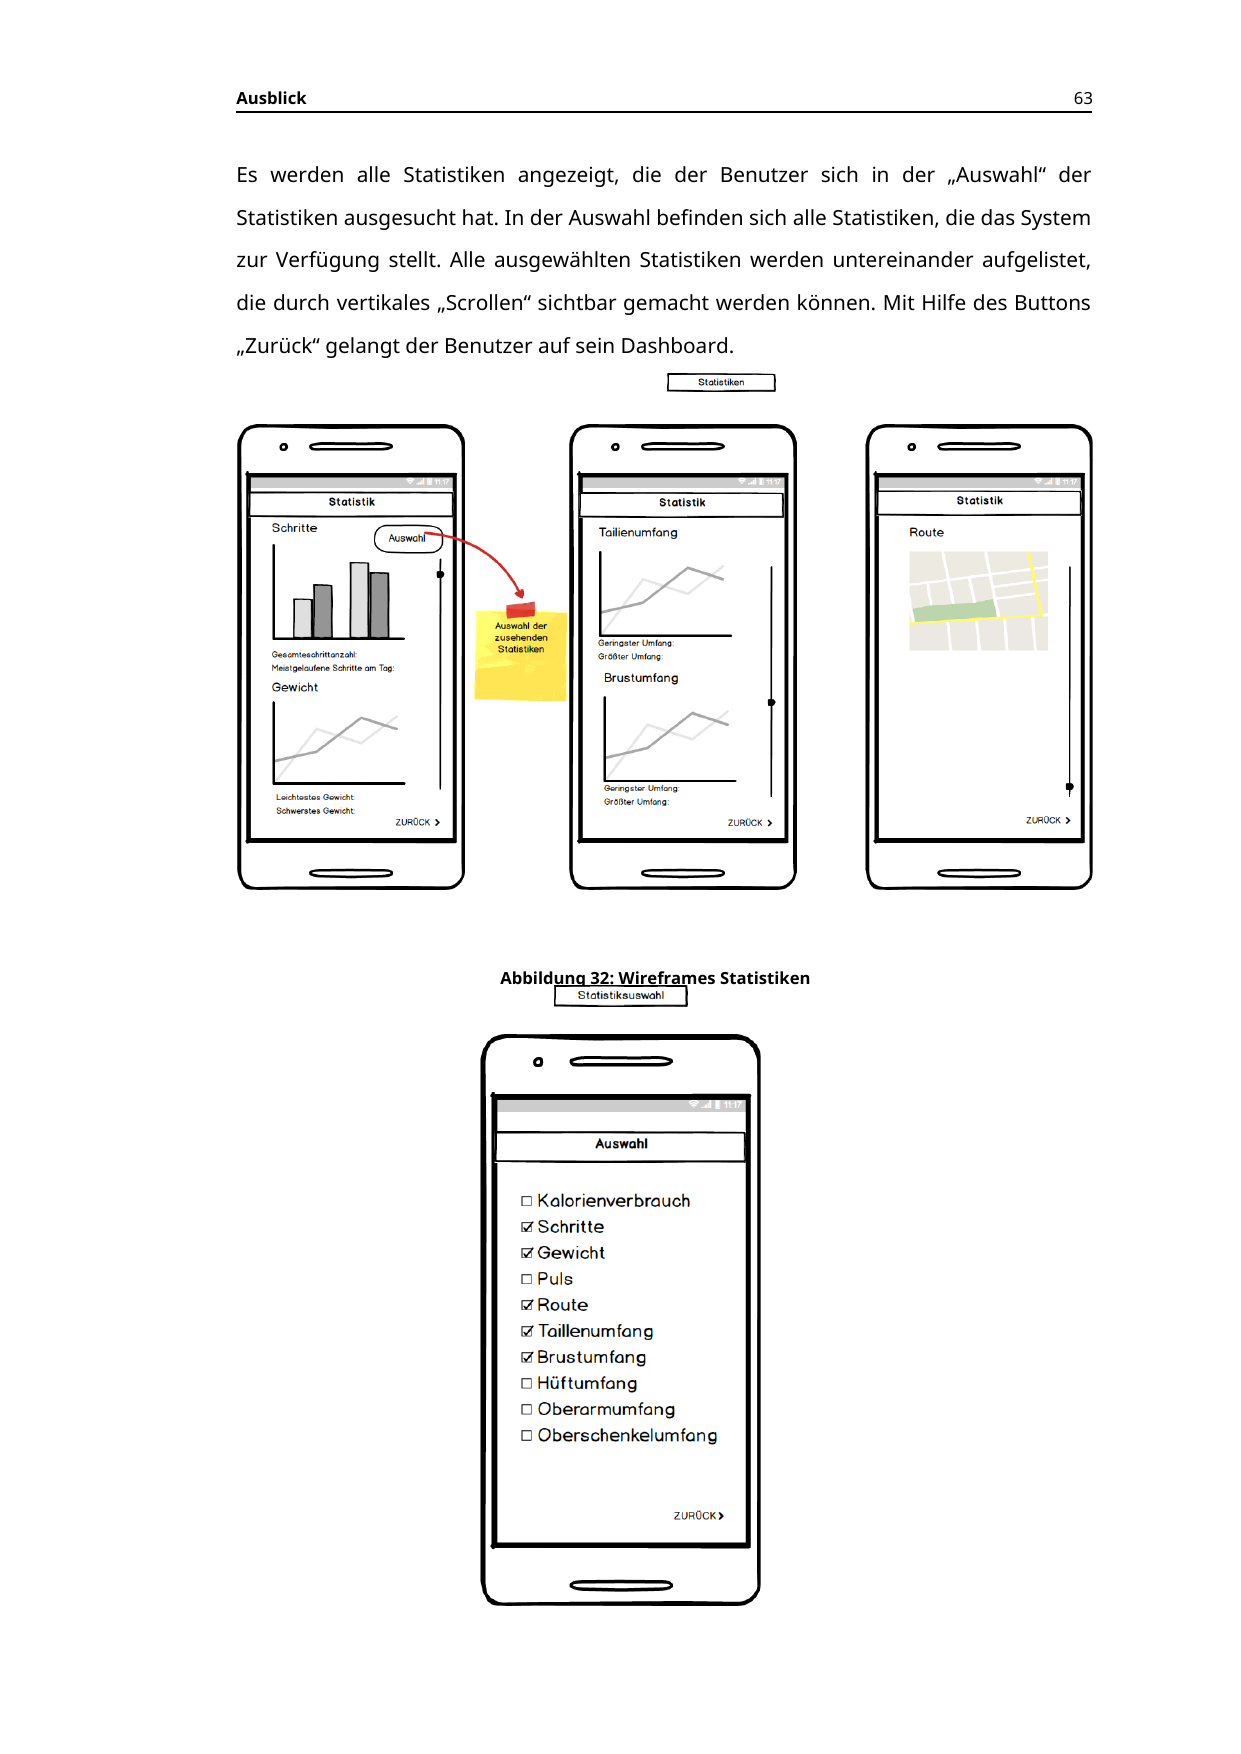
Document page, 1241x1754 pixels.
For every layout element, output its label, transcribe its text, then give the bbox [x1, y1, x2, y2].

picture [479, 985, 761, 1606]
text Es werden alle Statistiken angezeigt, die der Benutzer sich in der „Auswahl“ der Statistiken ausgesucht hat. In der Auswahl befinden sich alle Statistiken, die das System zur Verfügung stellt. Alle ausgewählten Statistiken werden untereinander aufgelistet, die durch vertikales „Scrollen“ sichtbar gemacht werden können. Mit Hilfe des Buttons „Zurück“ gelangt der Benutzer auf sein Dashboard. [236, 160, 1092, 359]
picture [236, 373, 1093, 890]
